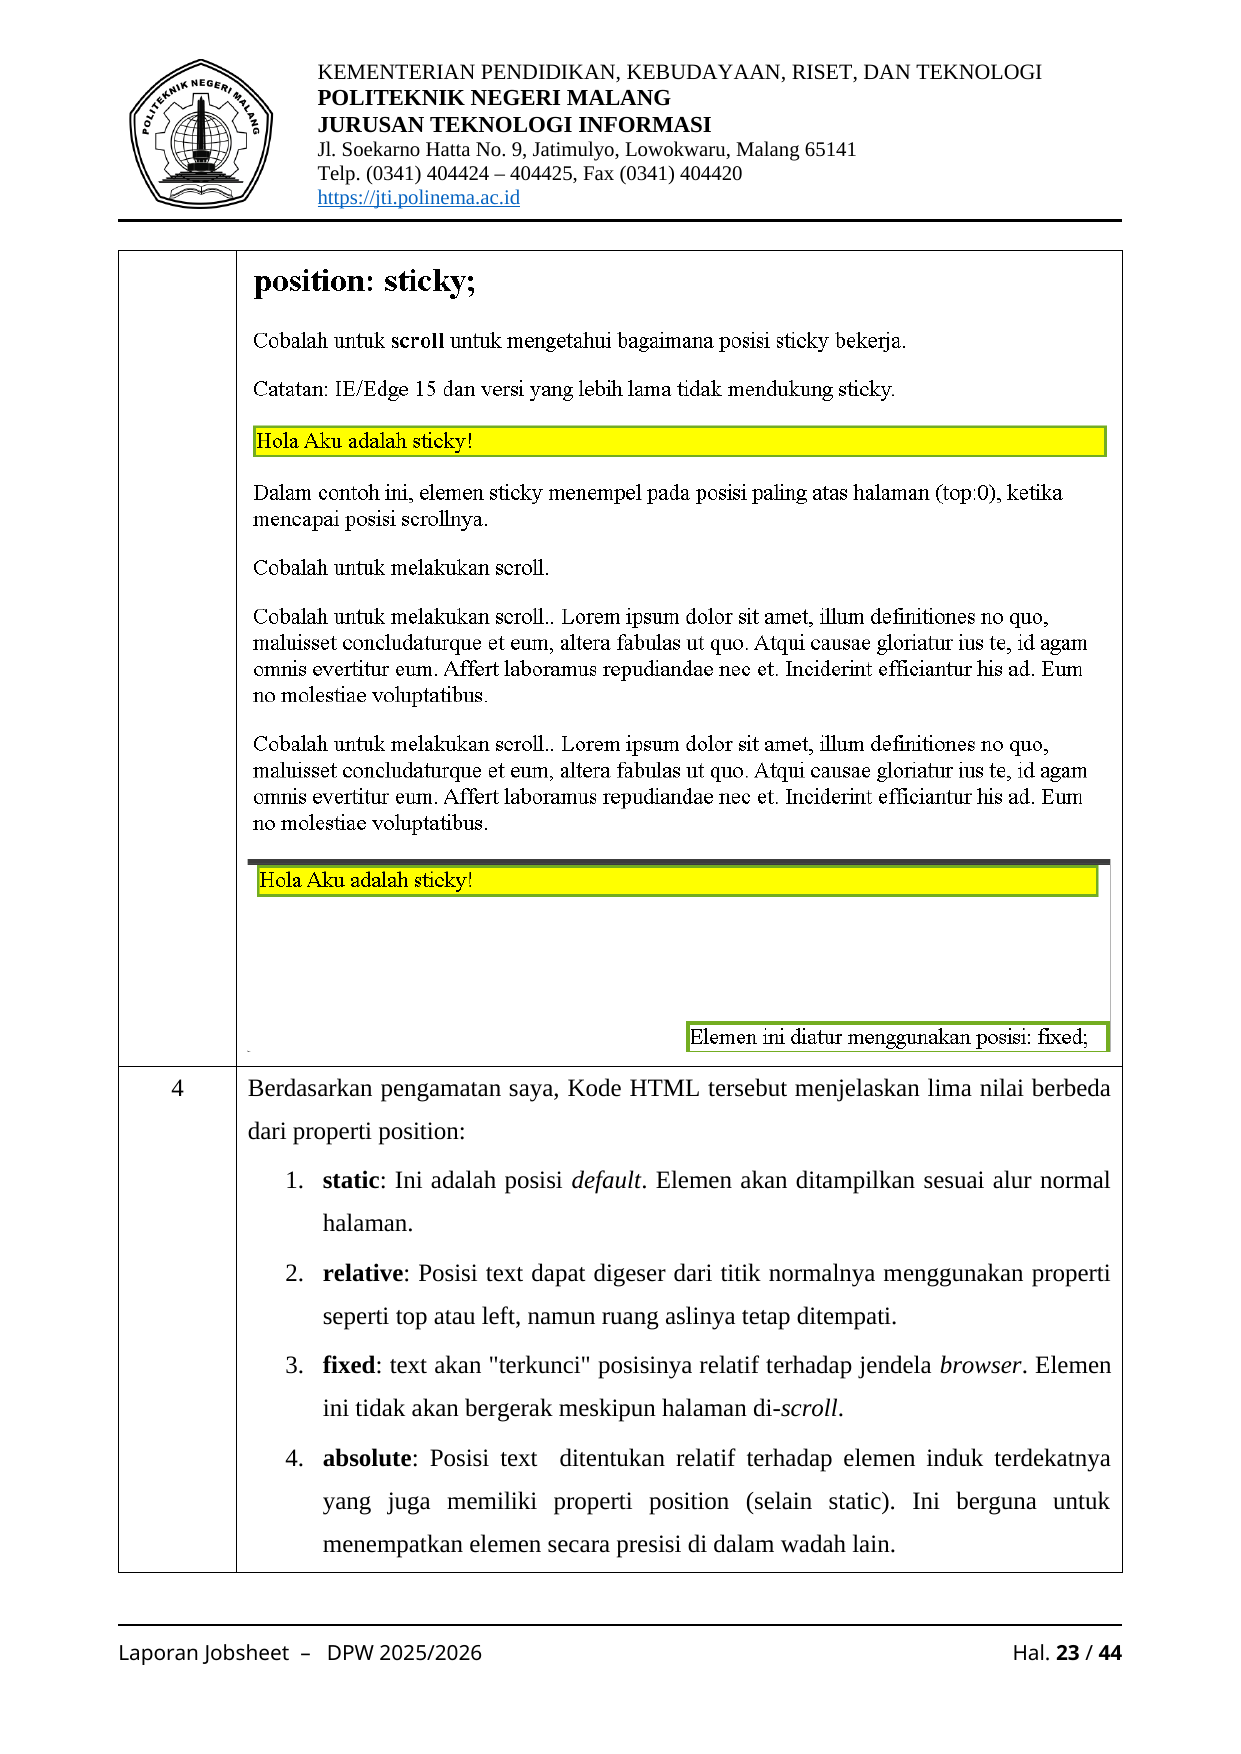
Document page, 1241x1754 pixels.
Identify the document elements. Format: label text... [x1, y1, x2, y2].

table_cell 3 [119, 251, 236, 1066]
table_cell 4 [119, 1067, 236, 1572]
picture [247, 257, 1111, 839]
table_cell [237, 251, 1122, 1066]
picture [129, 59, 275, 209]
picture [247, 859, 1111, 1052]
